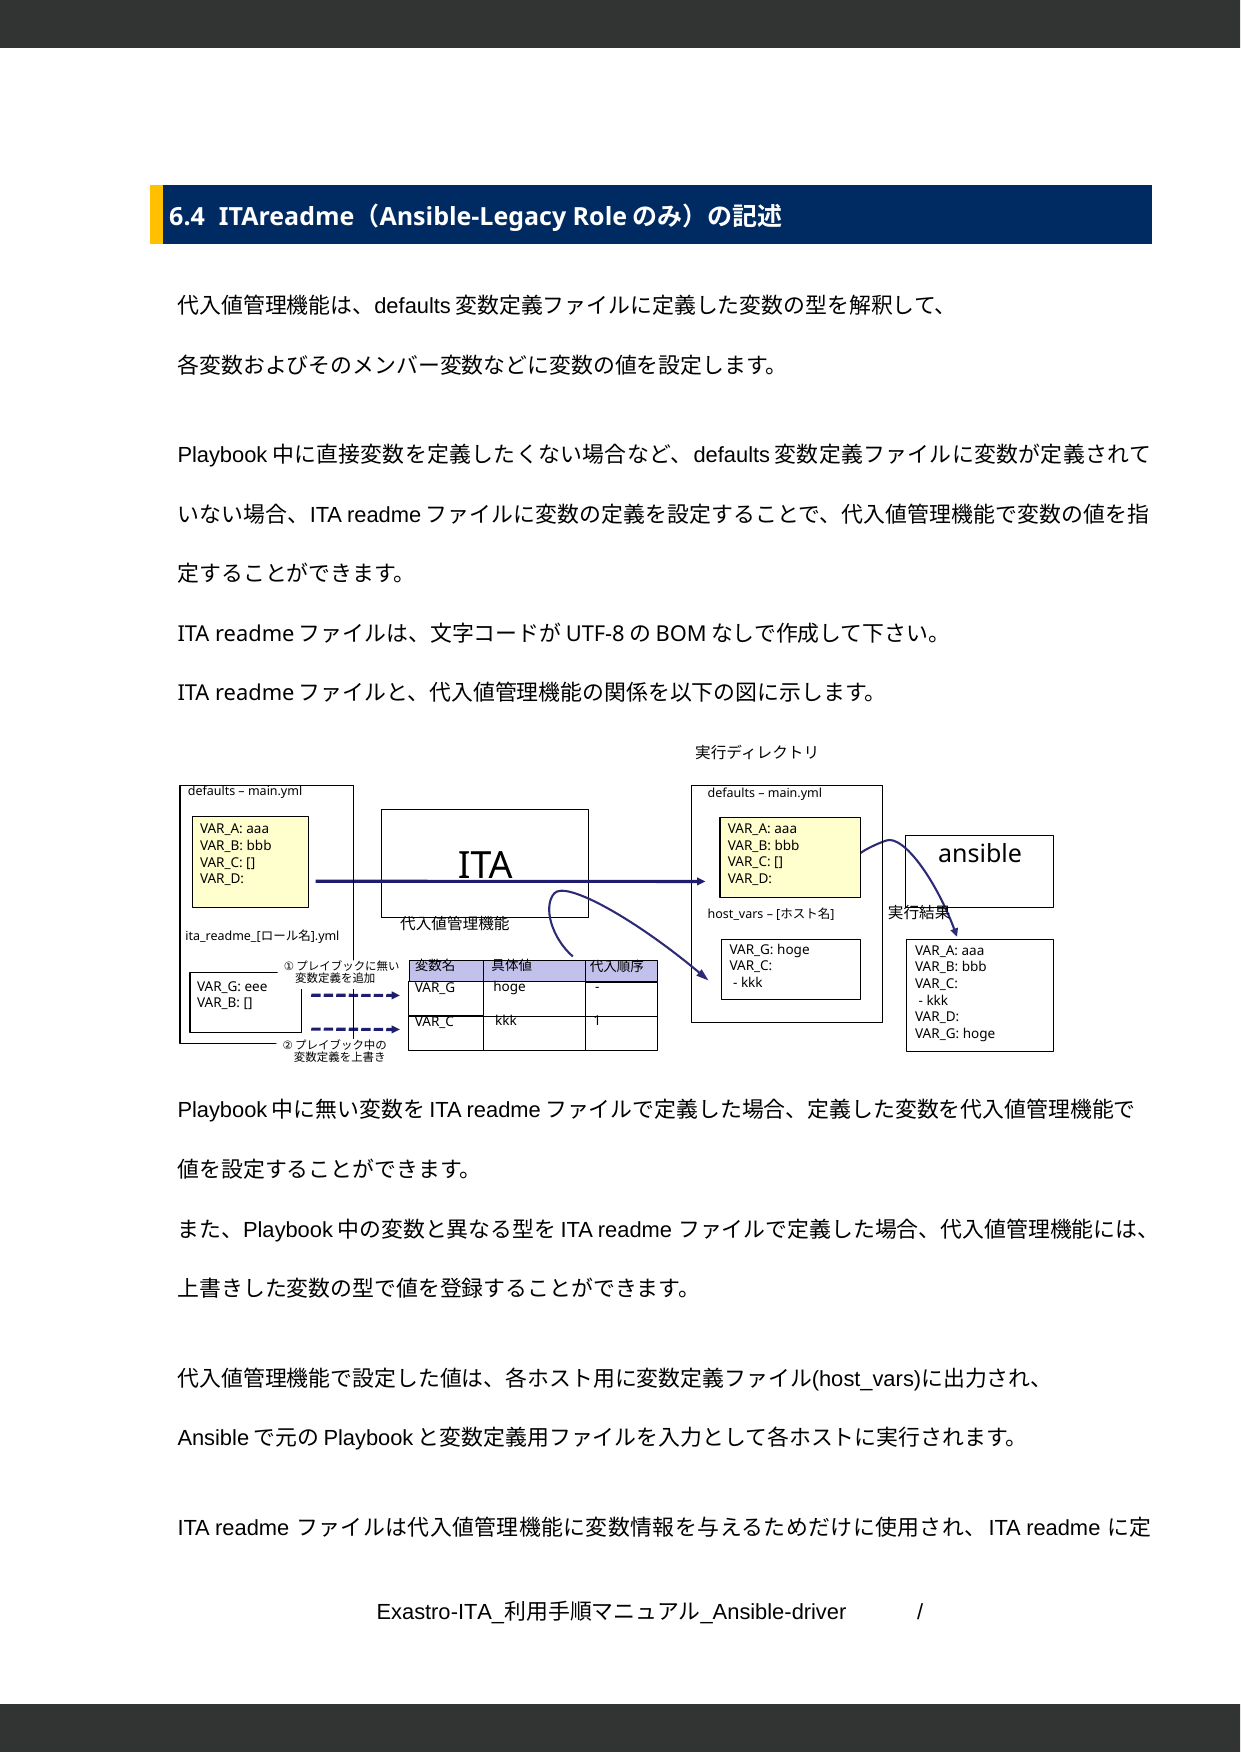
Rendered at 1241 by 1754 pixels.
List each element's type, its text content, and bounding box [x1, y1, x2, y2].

text Ansibleで元のPlaybookと変数定義用ファイルを入力として各ホストに実行されます。 [177, 1406, 1152, 1466]
text 代入値管理機能で設定した値は、各ホスト用に変数定義ファイル(host_vars)に出力され、 [177, 1347, 1152, 1406]
text 各変数およびそのメンバー変数などに変数の値を設定します。 [177, 334, 1152, 393]
text Playbook中に直接変数を定義したくない場合など、defaults変数定義ファイルに変数が定義されていない場合、ITA readmeファイルに変数の定義を設定することで、代入値管理機能で変数の値を指定することができます。 [177, 423, 1152, 602]
text ITA readmeファイルと、代入値管理機能の関係を以下の図に示します。 [177, 661, 1152, 721]
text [177, 1496, 1152, 1555]
text 上書きした変数の型で値を登録することができます。 [177, 1257, 1152, 1317]
picture [0, 0, 1241, 48]
text また、Playbook中の変数と異なる型をITA readme ファイルで定義した場合、代入値管理機能には、 [177, 1198, 1152, 1257]
text 値を設定することができます。 [177, 1138, 1152, 1198]
text 代入値管理機能は、defaults変数定義ファイルに定義した変数の型を解釈して、 [177, 274, 1152, 334]
subtitle ITAreadme（Ansible-Legacy Roleのみ）の記述 [163, 185, 1152, 244]
picture [0, 1704, 1241, 1752]
text ITA readmeファイルは、文字コードがUTF-8のBOMなしで作成して下さい。 [177, 602, 1152, 661]
text Playbook中に無い変数をITA readmeファイルで定義した場合、定義した変数を代入値管理機能で [177, 1078, 1152, 1138]
